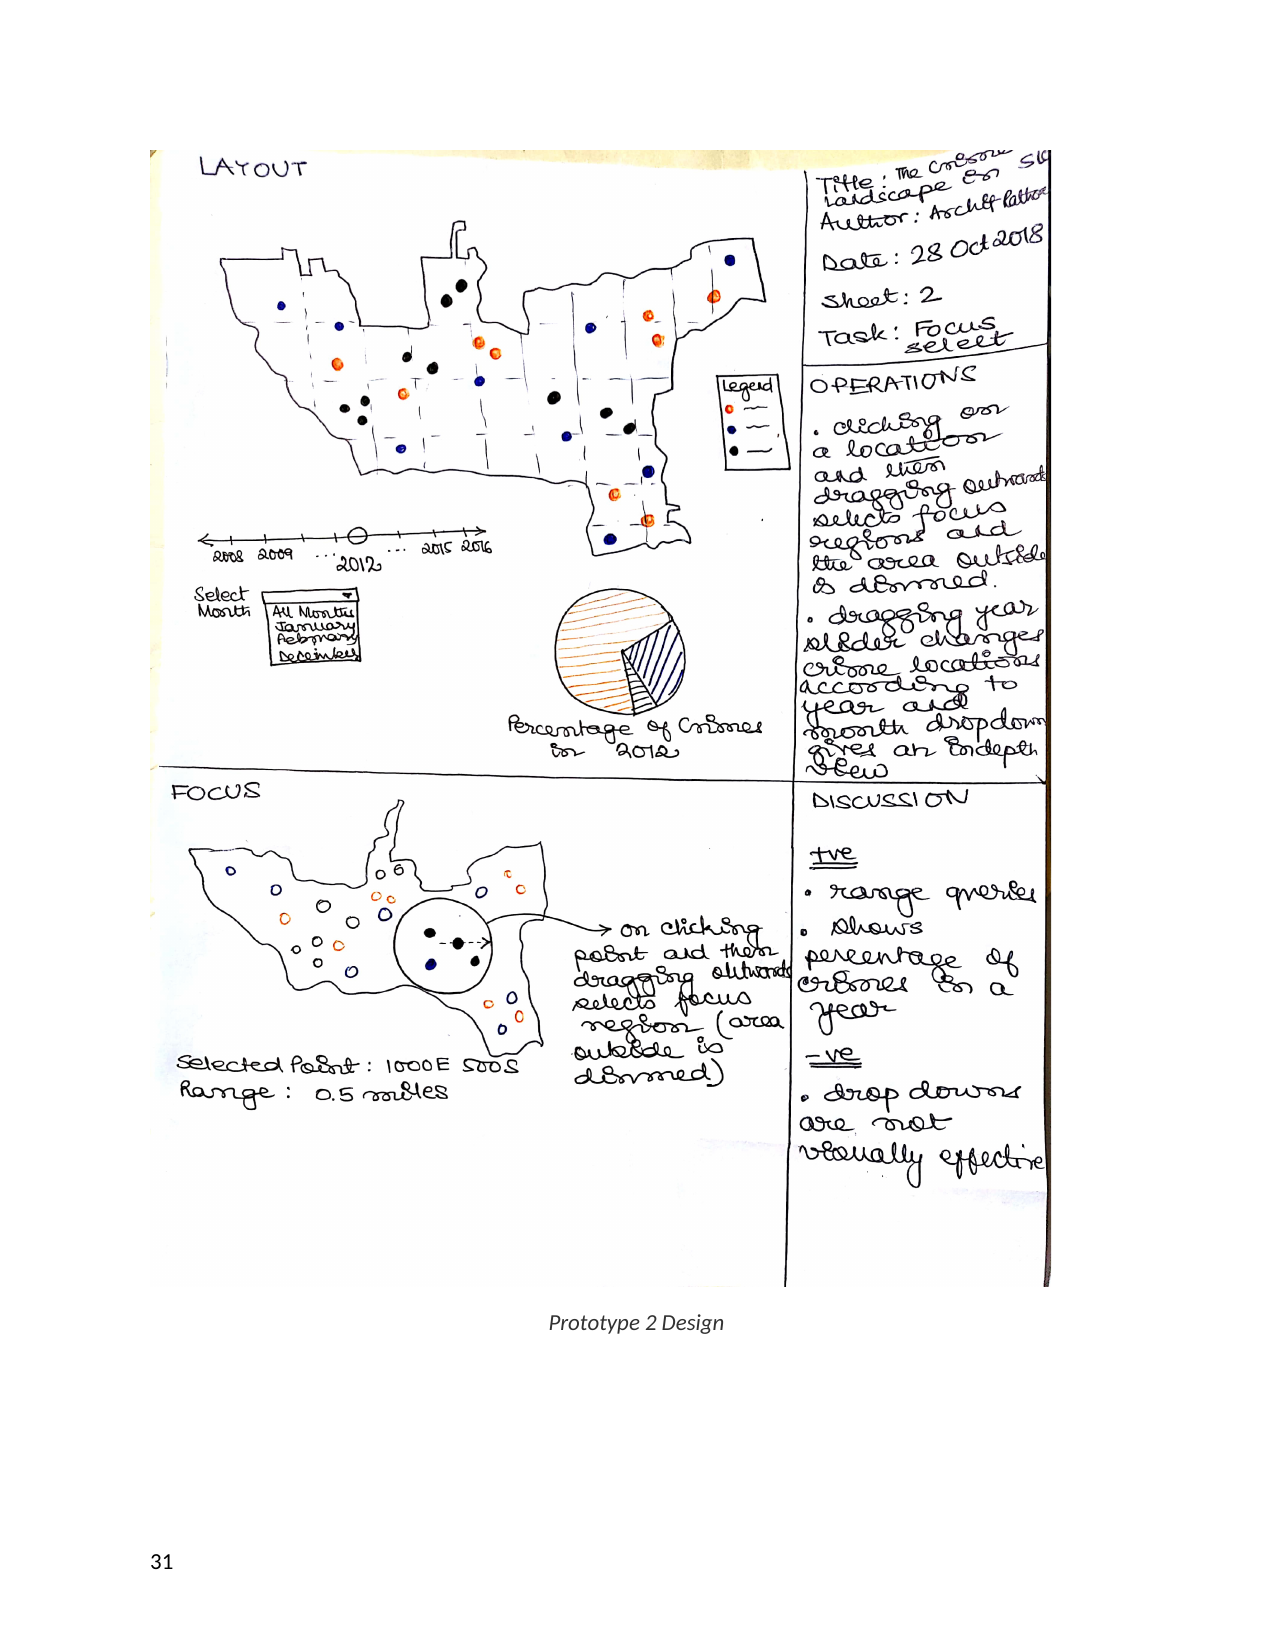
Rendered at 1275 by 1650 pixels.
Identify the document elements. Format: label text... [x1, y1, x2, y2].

text Prototype 2 Design [150, 1308, 1125, 1337]
picture [150, 150, 1052, 1287]
